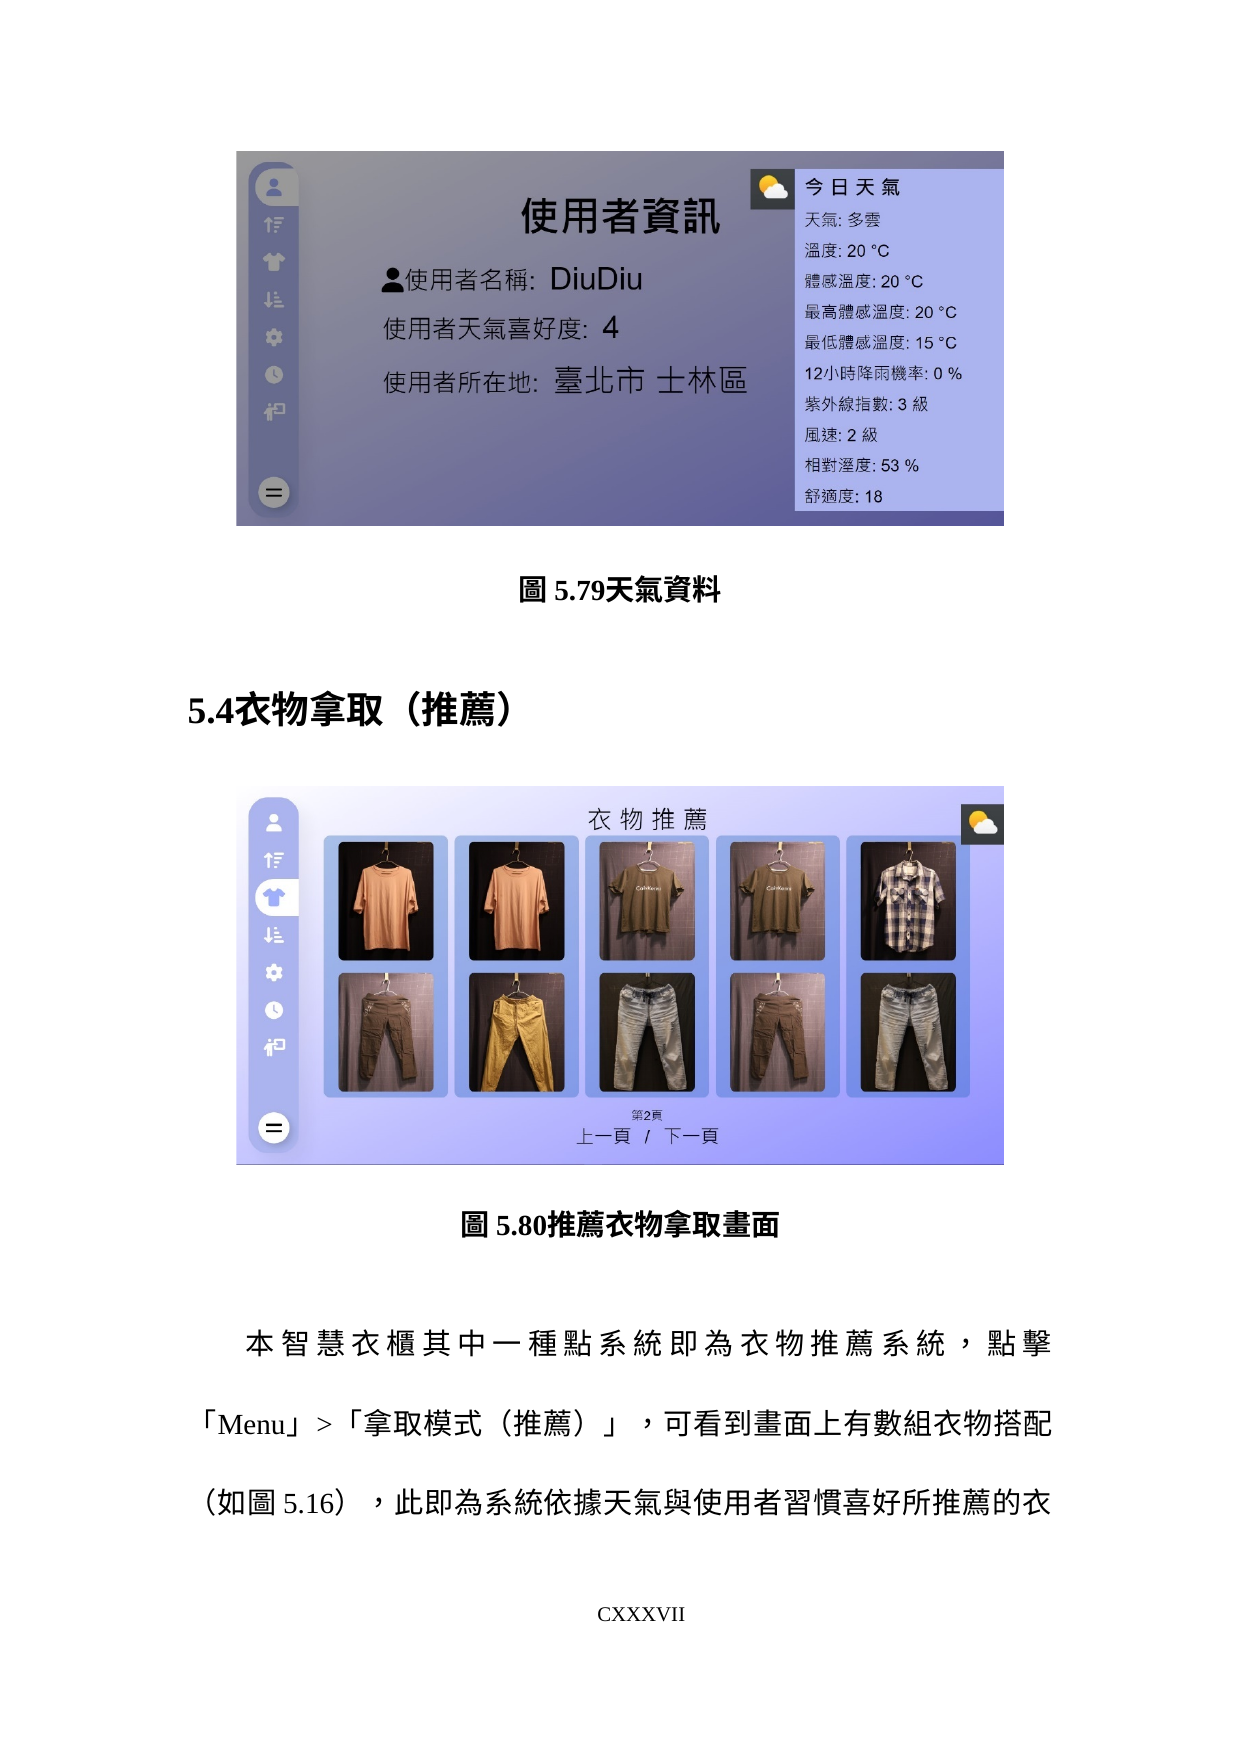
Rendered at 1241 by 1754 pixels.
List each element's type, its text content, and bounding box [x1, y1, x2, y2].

subtitle 衣物拿取（推薦） [187, 667, 1053, 747]
picture [236, 786, 1004, 1165]
picture [236, 151, 1004, 526]
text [187, 1302, 1053, 1541]
